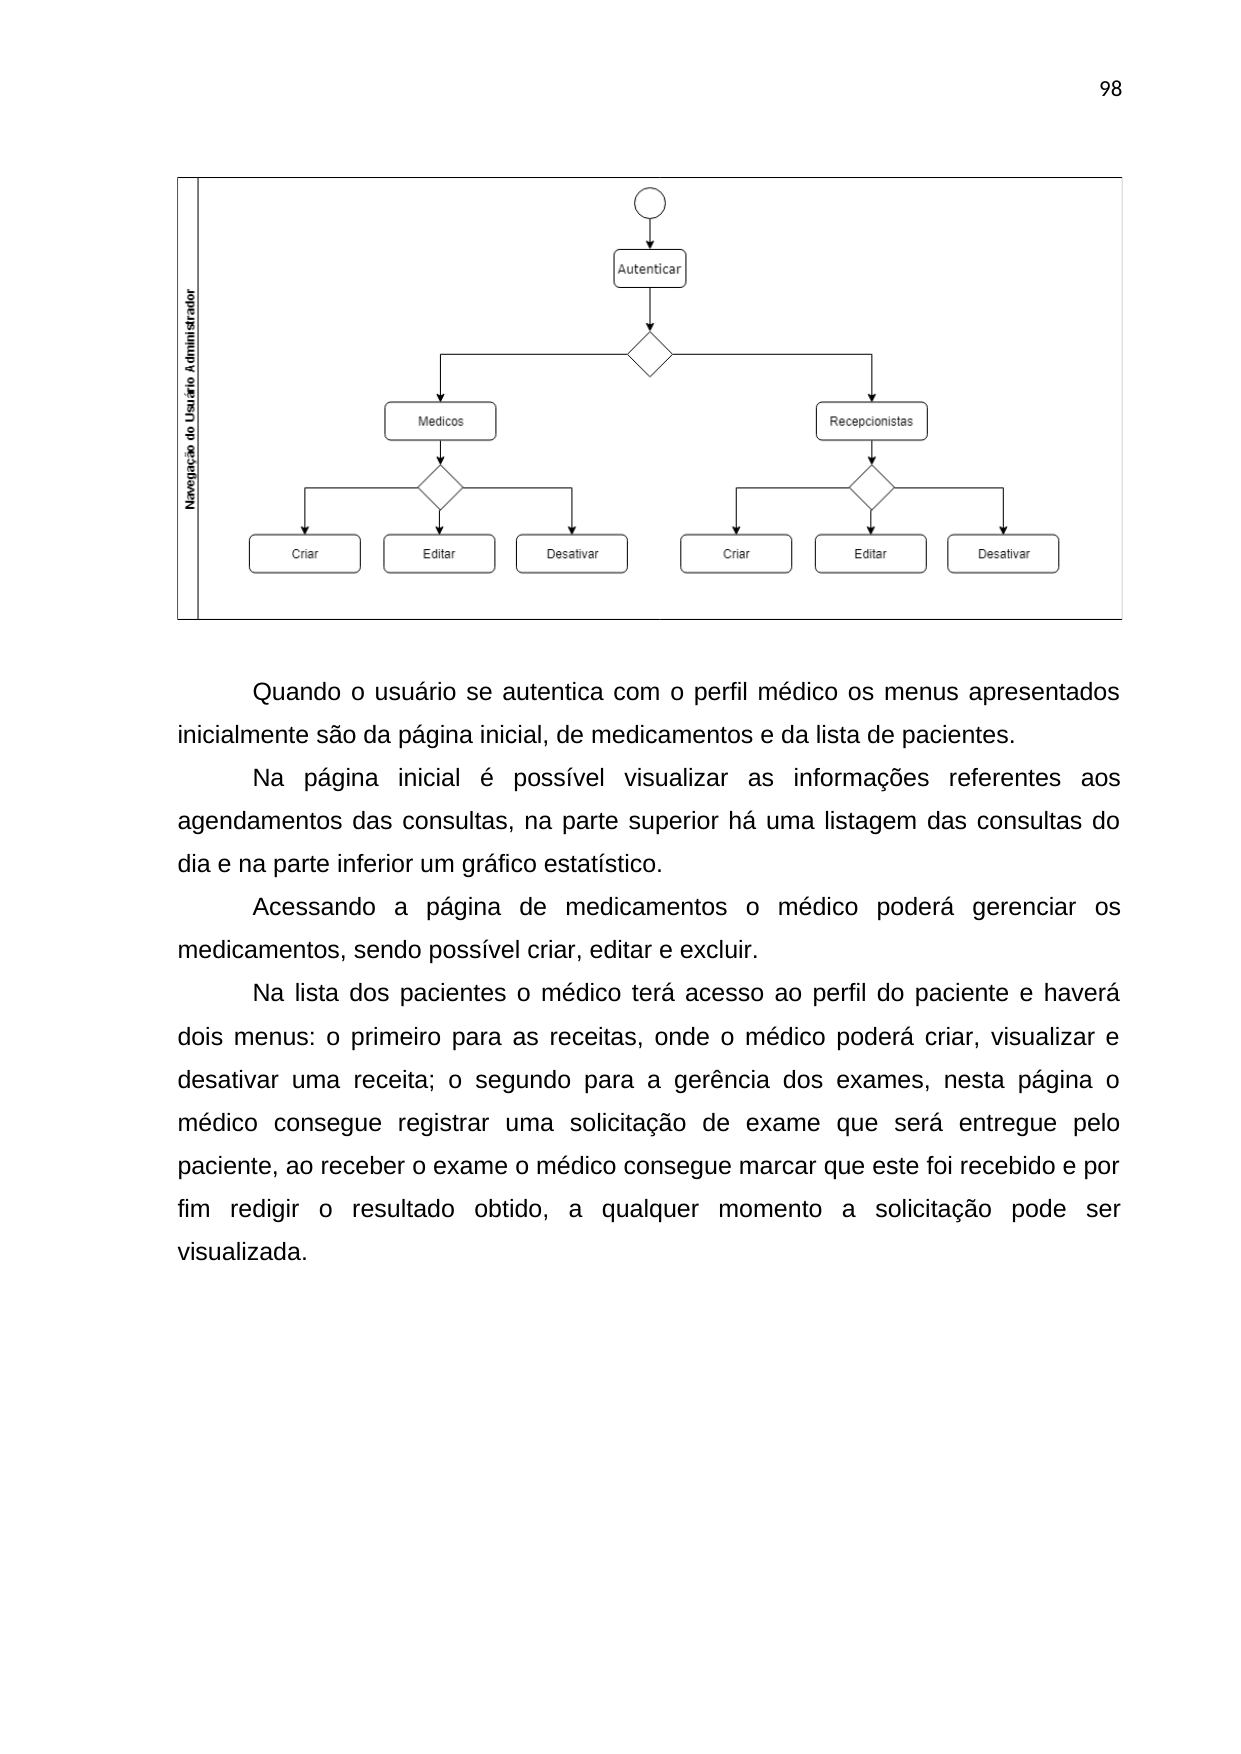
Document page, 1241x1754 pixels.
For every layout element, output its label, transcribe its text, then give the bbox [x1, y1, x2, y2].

text Na página inicial é possível visualizar as informações referentes aos agendamentos das consultas, na parte superior há uma listagem das consultas do dia e na parte inferior um gráfico estatístico. [177, 763, 1122, 878]
text Acessando a página de medicamentos o médico poderá gerenciar os medicamentos, sendo possível criar, editar e excluir. [177, 892, 1122, 964]
picture [177, 177, 1123, 620]
text Quando o usuário se autentica com o perfil médico os menus apresentados inicialmente são da página inicial, de medicamentos e da lista de pacientes. [177, 676, 1122, 748]
text Na lista dos pacientes o médico terá acesso ao perfil do paciente e haverá dois menus: o primeiro para as receitas, onde o médico poderá criar, visualizar e desativar uma receita; o segundo para a gerência dos exames, nesta página o médico consegue registrar uma solicitação de exame que será entregue pelo paciente, ao receber o exame o médico consegue marcar que este foi recebido e por fim redigir o resultado obtido, a qualquer momento a solicitação pode ser visualizada. [177, 978, 1122, 1266]
